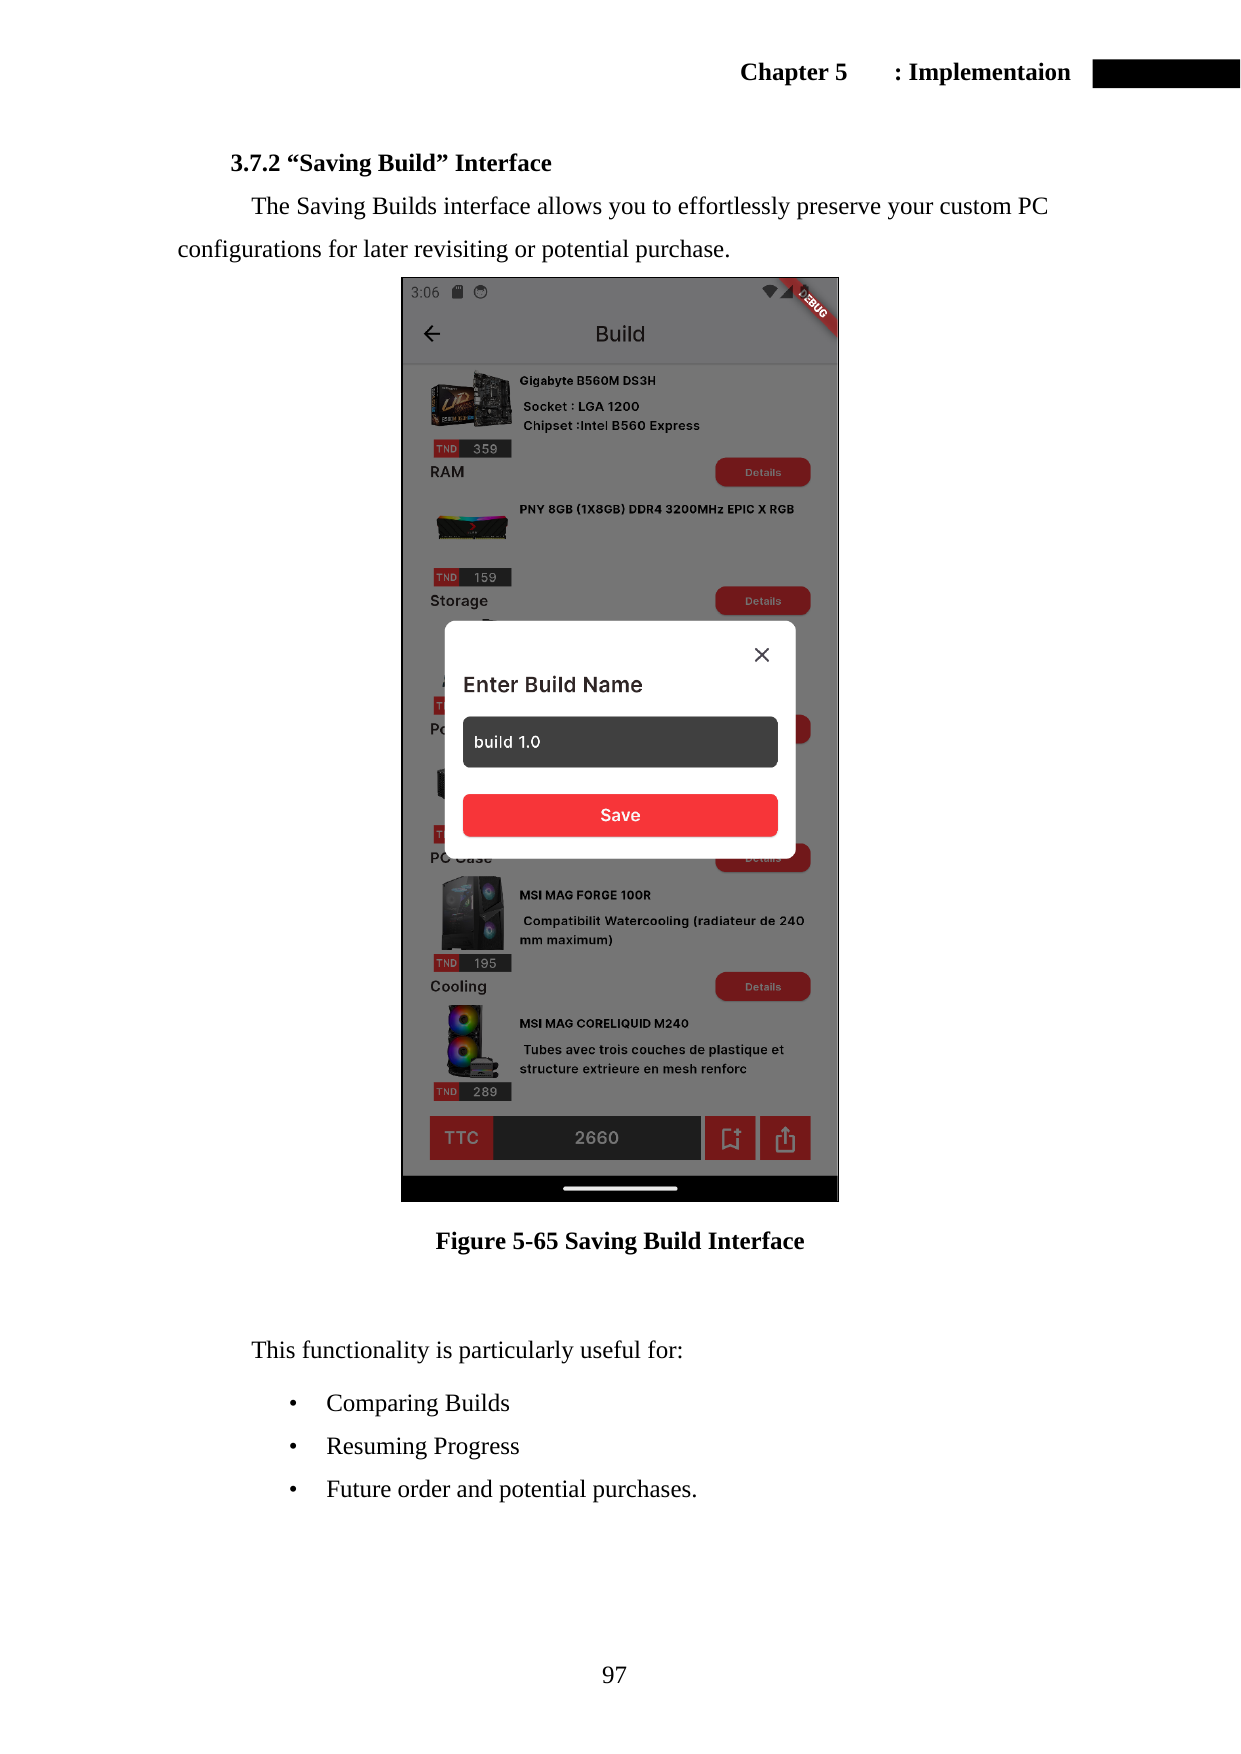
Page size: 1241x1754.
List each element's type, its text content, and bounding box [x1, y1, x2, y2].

list Comparing Builds [288, 1388, 1093, 1417]
text This functionality is particularly useful for: [177, 1335, 1093, 1363]
list Future order and potential purchases. [288, 1474, 1093, 1503]
subtitle “Saving Build” Interface [230, 148, 1093, 176]
text The Saving Builds interface allows you to effortlessly preserve your custom PC configurations for later revisiting or potential purchase. [177, 191, 1093, 263]
picture [403, 278, 838, 1201]
list Resuming Progress [288, 1431, 1093, 1460]
